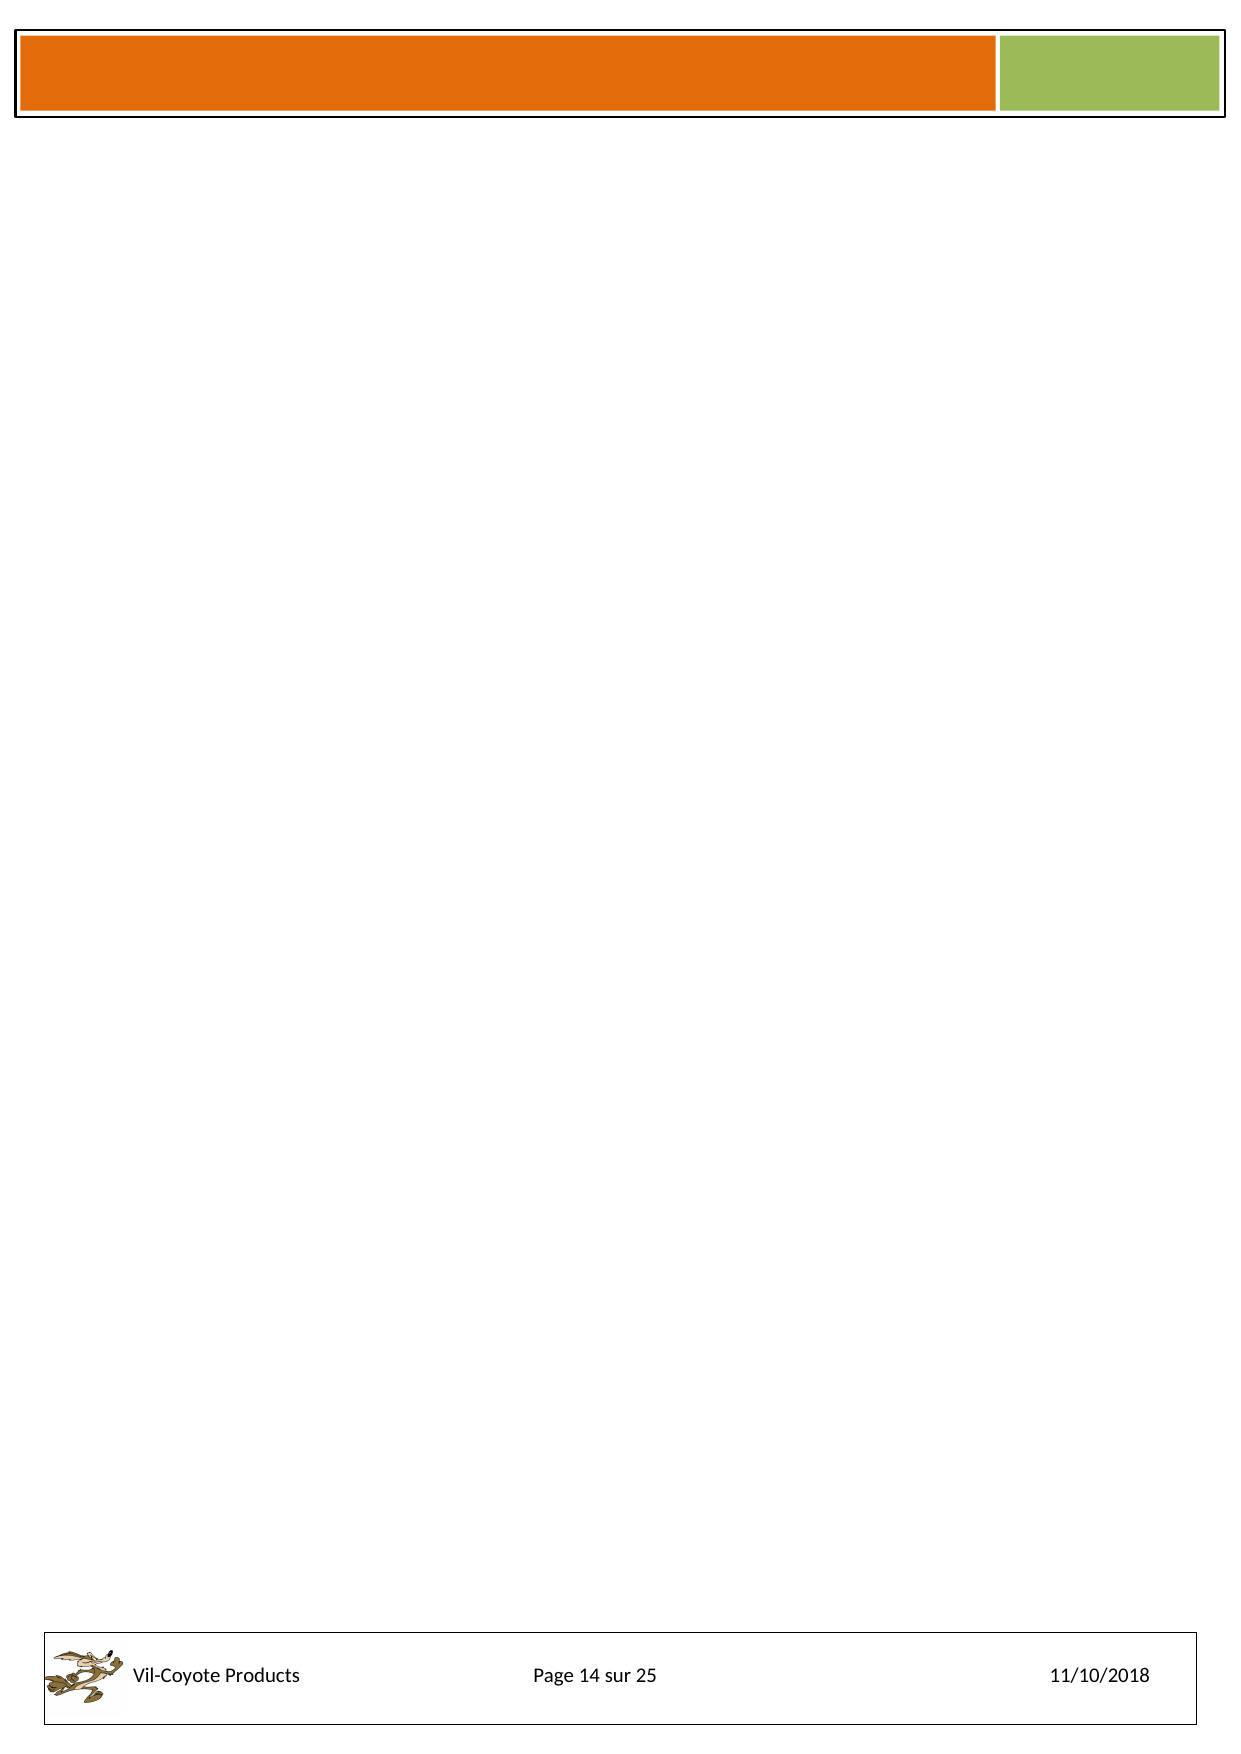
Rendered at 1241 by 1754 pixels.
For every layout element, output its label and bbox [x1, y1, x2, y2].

picture [45, 1636, 126, 1716]
